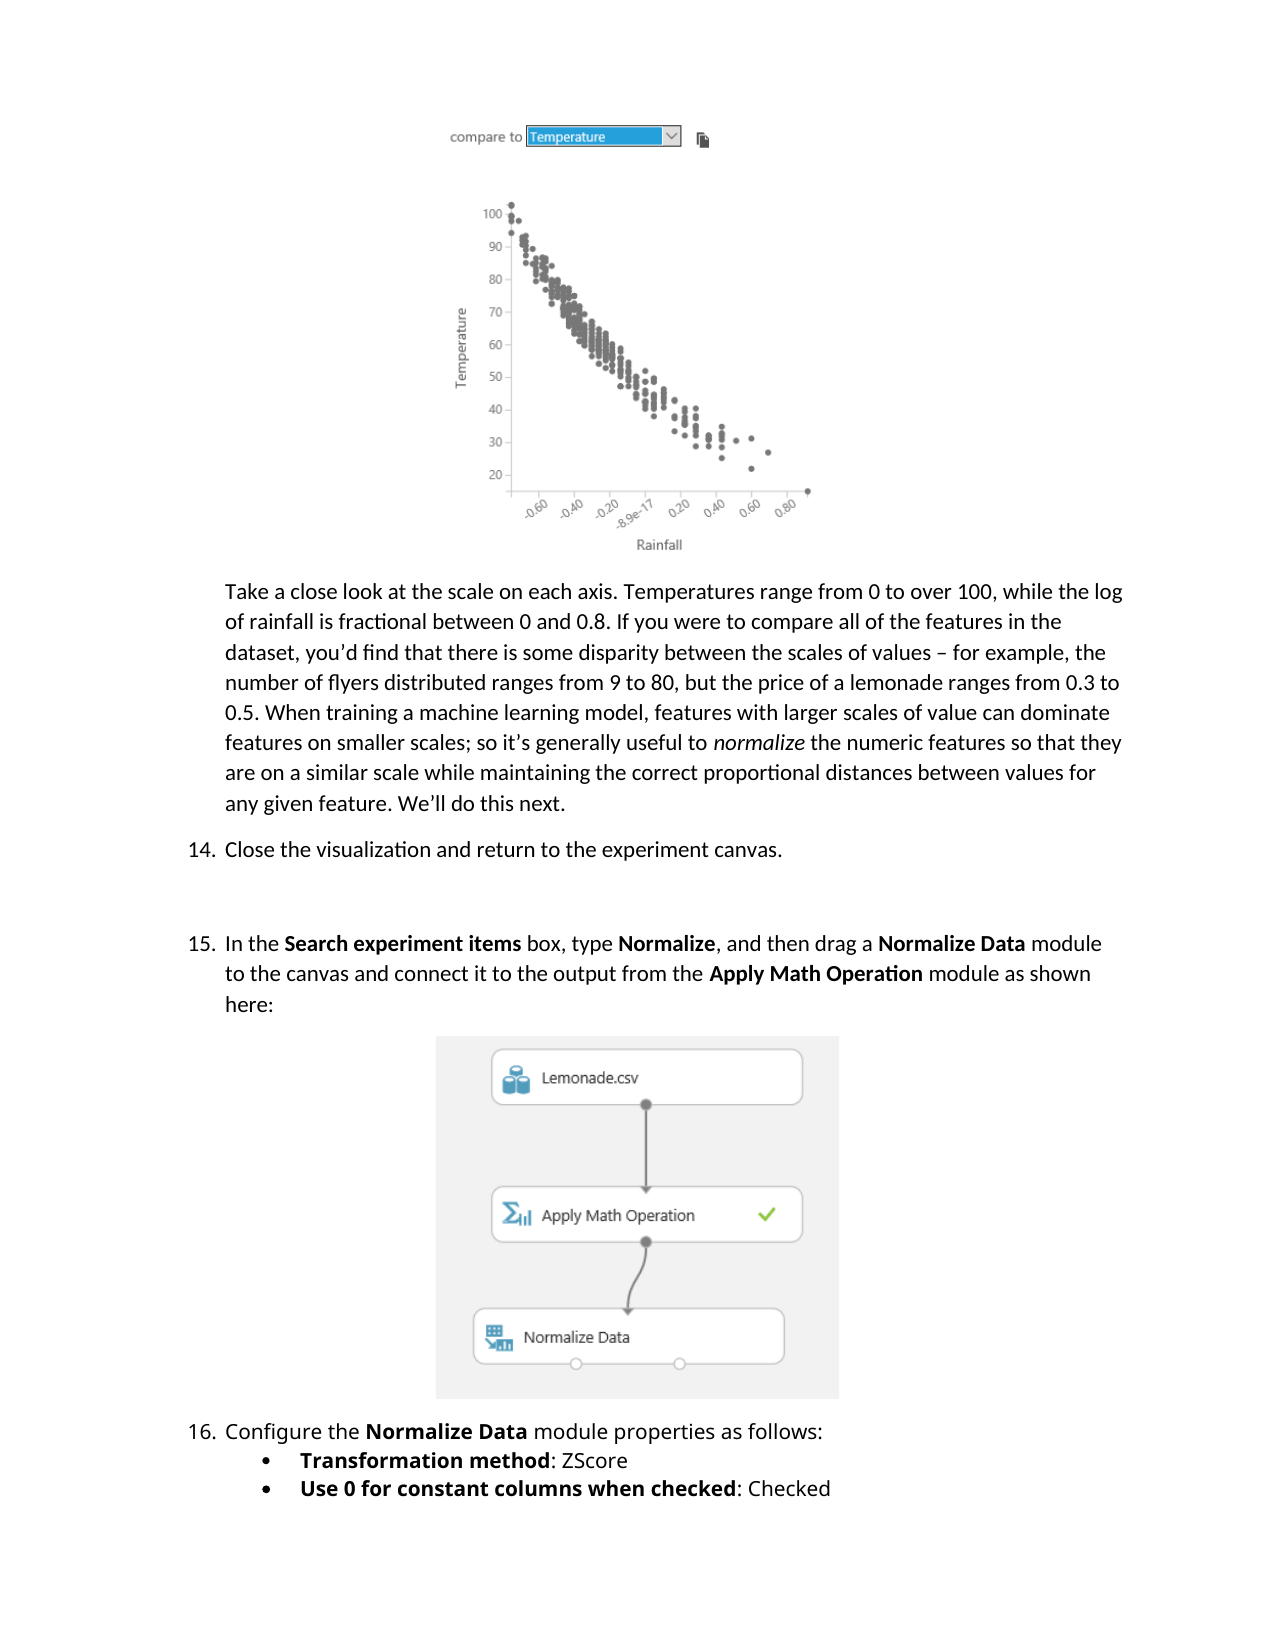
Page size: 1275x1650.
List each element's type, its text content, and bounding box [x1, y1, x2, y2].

list Use 0 for constant columns when checked: Checked [262, 1474, 1125, 1503]
list Transformation method: ZScore [262, 1446, 1125, 1474]
list In the Search experiment items box, type Normalize, and then drag a Normalize Data module to the canvas and connect it to the output from the Apply Math Operation module as shown here: [187, 929, 1125, 1018]
text Take a close look at the scale on each axis. Temperatures range from 0 to over 100, while the log of rainfall is fractional between 0 and 0.8. If you were to compare all of the features in the dataset, you’d find that there is some disparity between the scales of values – for example, the number of flyers distributed ranges from 9 to 80, but the price of a lemonade ranges from 0.3 to 0.5. When training a machine learning model, features with larger scales of value can dominate features on smaller scales; so it’s generally useful to normalize the numeric features so that they are on a similar scale while maintaining the correct proportional distances between values for any given feature. We’ll do this next. [225, 577, 1125, 817]
list Close the visualization and return to the experiment canvas. [187, 836, 1125, 864]
list Configure the Normalize Data module properties as follows: [187, 1417, 1125, 1446]
picture [427, 116, 848, 559]
picture [435, 1036, 840, 1399]
